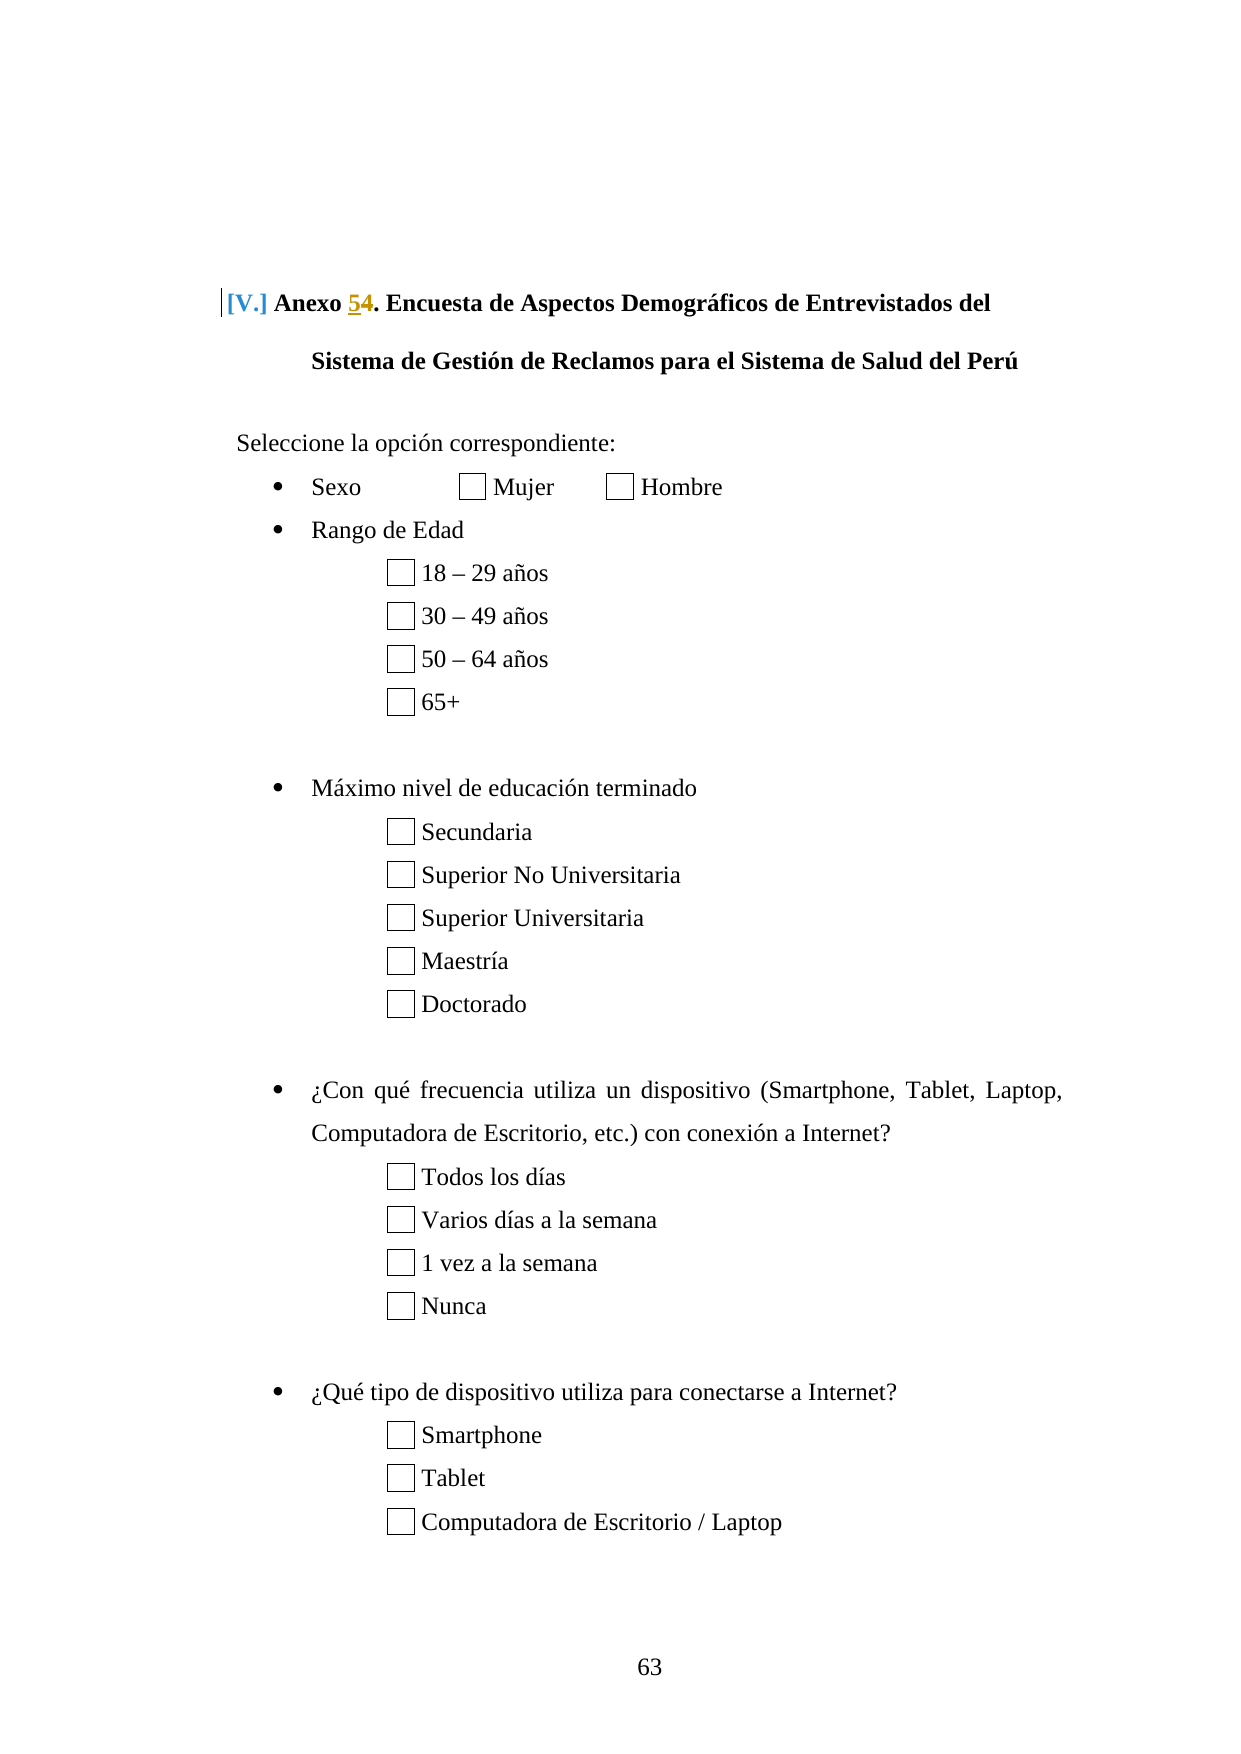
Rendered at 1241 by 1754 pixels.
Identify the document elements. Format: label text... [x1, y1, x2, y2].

text Secundaria [311, 817, 1063, 845]
list ¿Con qué frecuencia utiliza un dispositivo (Smartphone, Tablet, Laptop, Computadora de Escritorio, etc.) con conexión a Internet? [274, 1075, 1063, 1147]
text Superior Universitaria [311, 903, 1063, 932]
list Sexo Mujer Hombre [274, 472, 1063, 500]
text Superior No Universitaria [311, 860, 1063, 888]
text Tablet [311, 1463, 1063, 1492]
text Seleccione la opción correspondiente: [236, 428, 1063, 457]
text 65+ [311, 687, 1063, 716]
list ¿Qué tipo de dispositivo utiliza para conectarse a Internet? [274, 1377, 1063, 1406]
text Maestría [311, 946, 1063, 975]
text 50 – 64 años [311, 644, 1063, 673]
text 18 – 29 años [311, 558, 1063, 587]
text Varios días a la semana [311, 1205, 1063, 1233]
text Computadora de Escritorio / Laptop [311, 1507, 1063, 1535]
list Máximo nivel de educación terminado [274, 773, 1063, 802]
text Smartphone [311, 1420, 1063, 1449]
text Todos los días [311, 1162, 1063, 1190]
text 30 – 49 años [311, 601, 1063, 630]
list Rango de Edad [274, 515, 1063, 543]
subtitle Anexo . Encuesta de Aspectos Demográficos de Entrevistados del Sistema de Gestión de Reclamos para el Sistema de Salud del Perú [274, 288, 1063, 375]
text Nunca [311, 1291, 1063, 1320]
text Doctorado [311, 989, 1063, 1018]
text 1 vez a la semana [311, 1248, 1063, 1277]
